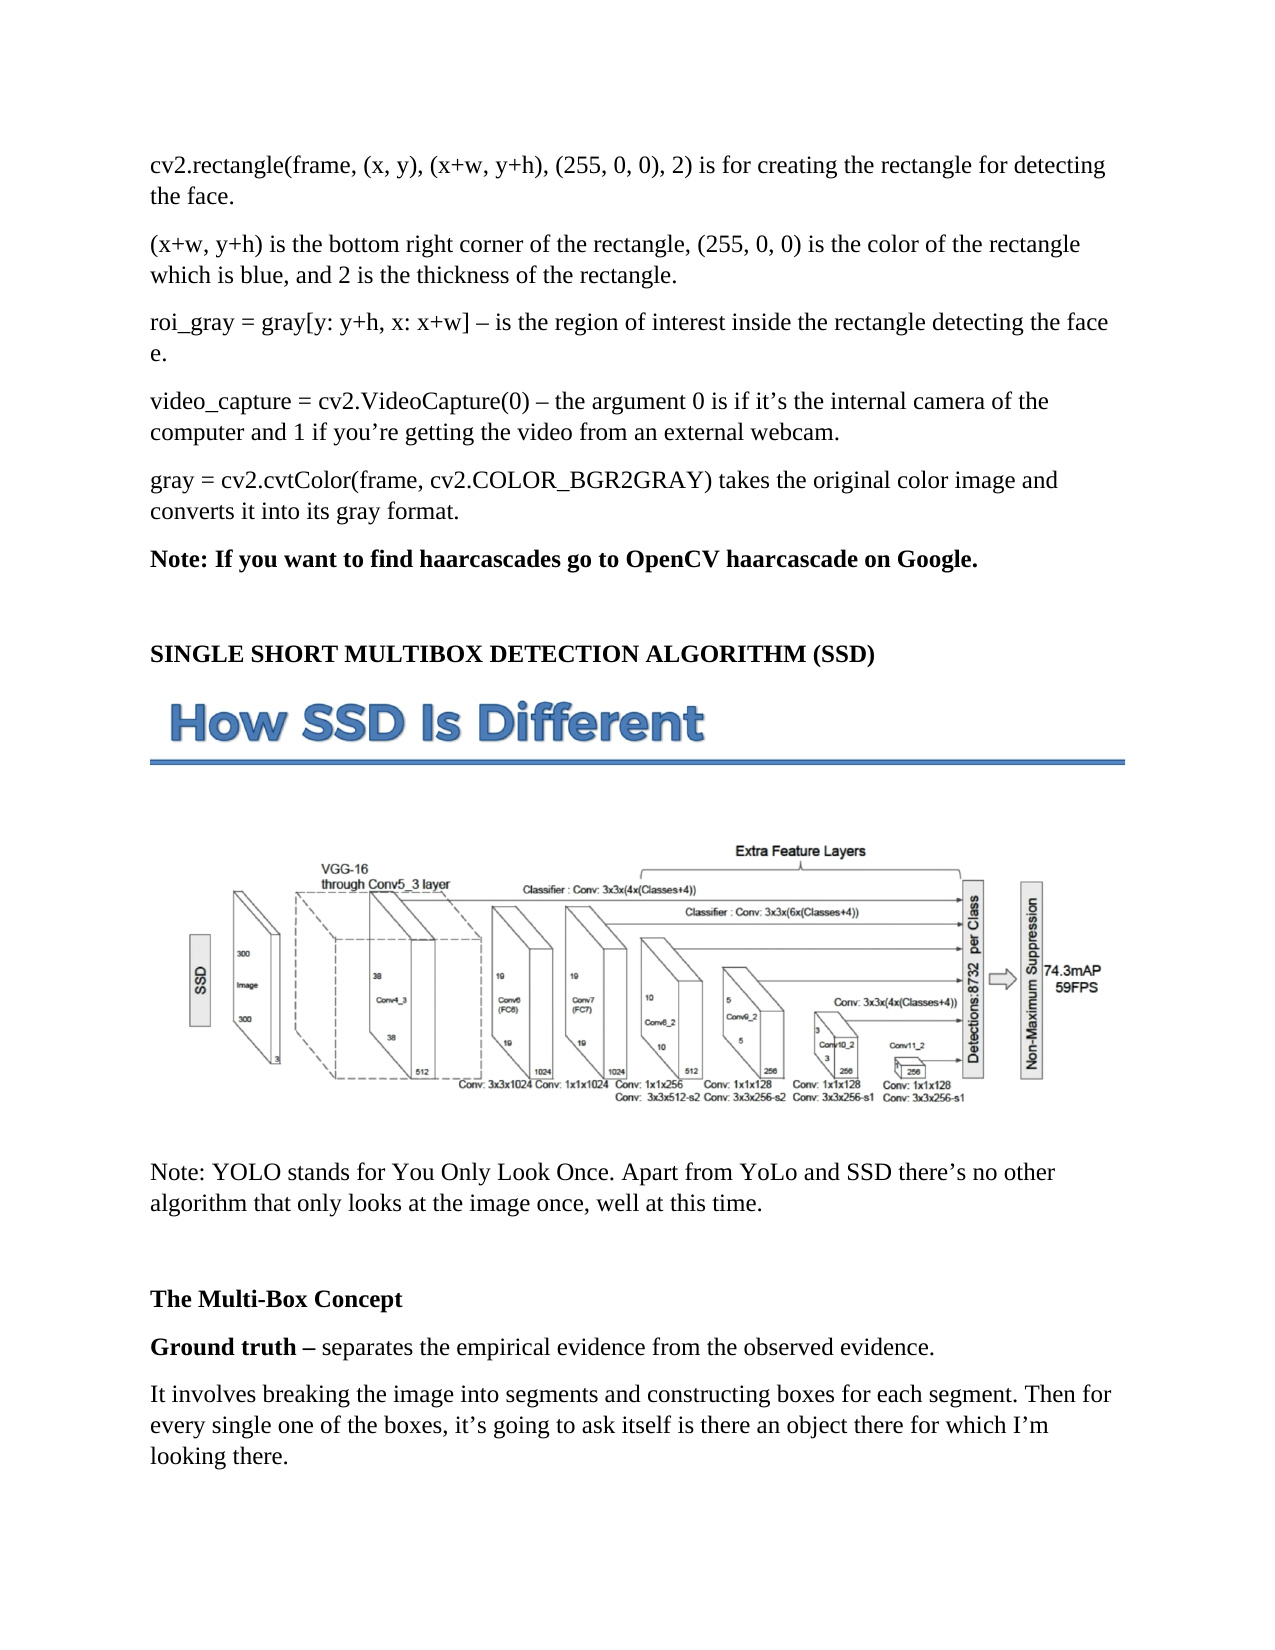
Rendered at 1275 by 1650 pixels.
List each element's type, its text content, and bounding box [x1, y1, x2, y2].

text (x+w, y+h) is the bottom right corner of the rectangle, (255, 0, 0) is the color of the rectangle which is blue, and 2 is the thickness of the rectangle. [150, 229, 1125, 288]
text video_capture = cv2.VideoCapture(0) – the argument 0 is if it’s the internal camera of the computer and 1 if you’re getting the video from an external webcam. [150, 386, 1125, 446]
text roi_gray = gray[y: y+h, x: x+w] – is the region of interest inside the rectangle detecting the face e. [150, 307, 1125, 367]
text SINGLE SHORT MULTIBOX DETECTION ALGORITHM (SSD) [150, 639, 1125, 668]
text Note: If you want to find haarcascades go to OpenCV haarcascade on Google. [150, 544, 1125, 572]
text Note: YOLO stands for You Only Look Once. Apart from YoLo and SSD there’s no other algorithm that only looks at the image once, well at this time. [150, 1157, 1125, 1217]
picture [150, 686, 1125, 1139]
text cv2.rectangle(frame, (x, y), (x+w, y+h), (255, 0, 0), 2) is for creating the rectangle for detecting the face. [150, 150, 1125, 210]
text The Multi-Box Concept [150, 1284, 1125, 1313]
text gray = cv2.cvtColor(frame, cv2.COLOR_BGR2GRAY) takes the original color image and converts it into its gray format. [150, 465, 1125, 525]
text Ground truth – separates the empirical evidence from the observed evidence. [150, 1332, 1125, 1360]
text It involves breaking the image into segments and constructing boxes for each segment. Then for every single one of the boxes, it’s going to ask itself is there an object there for which I’m looking there. [150, 1379, 1125, 1470]
